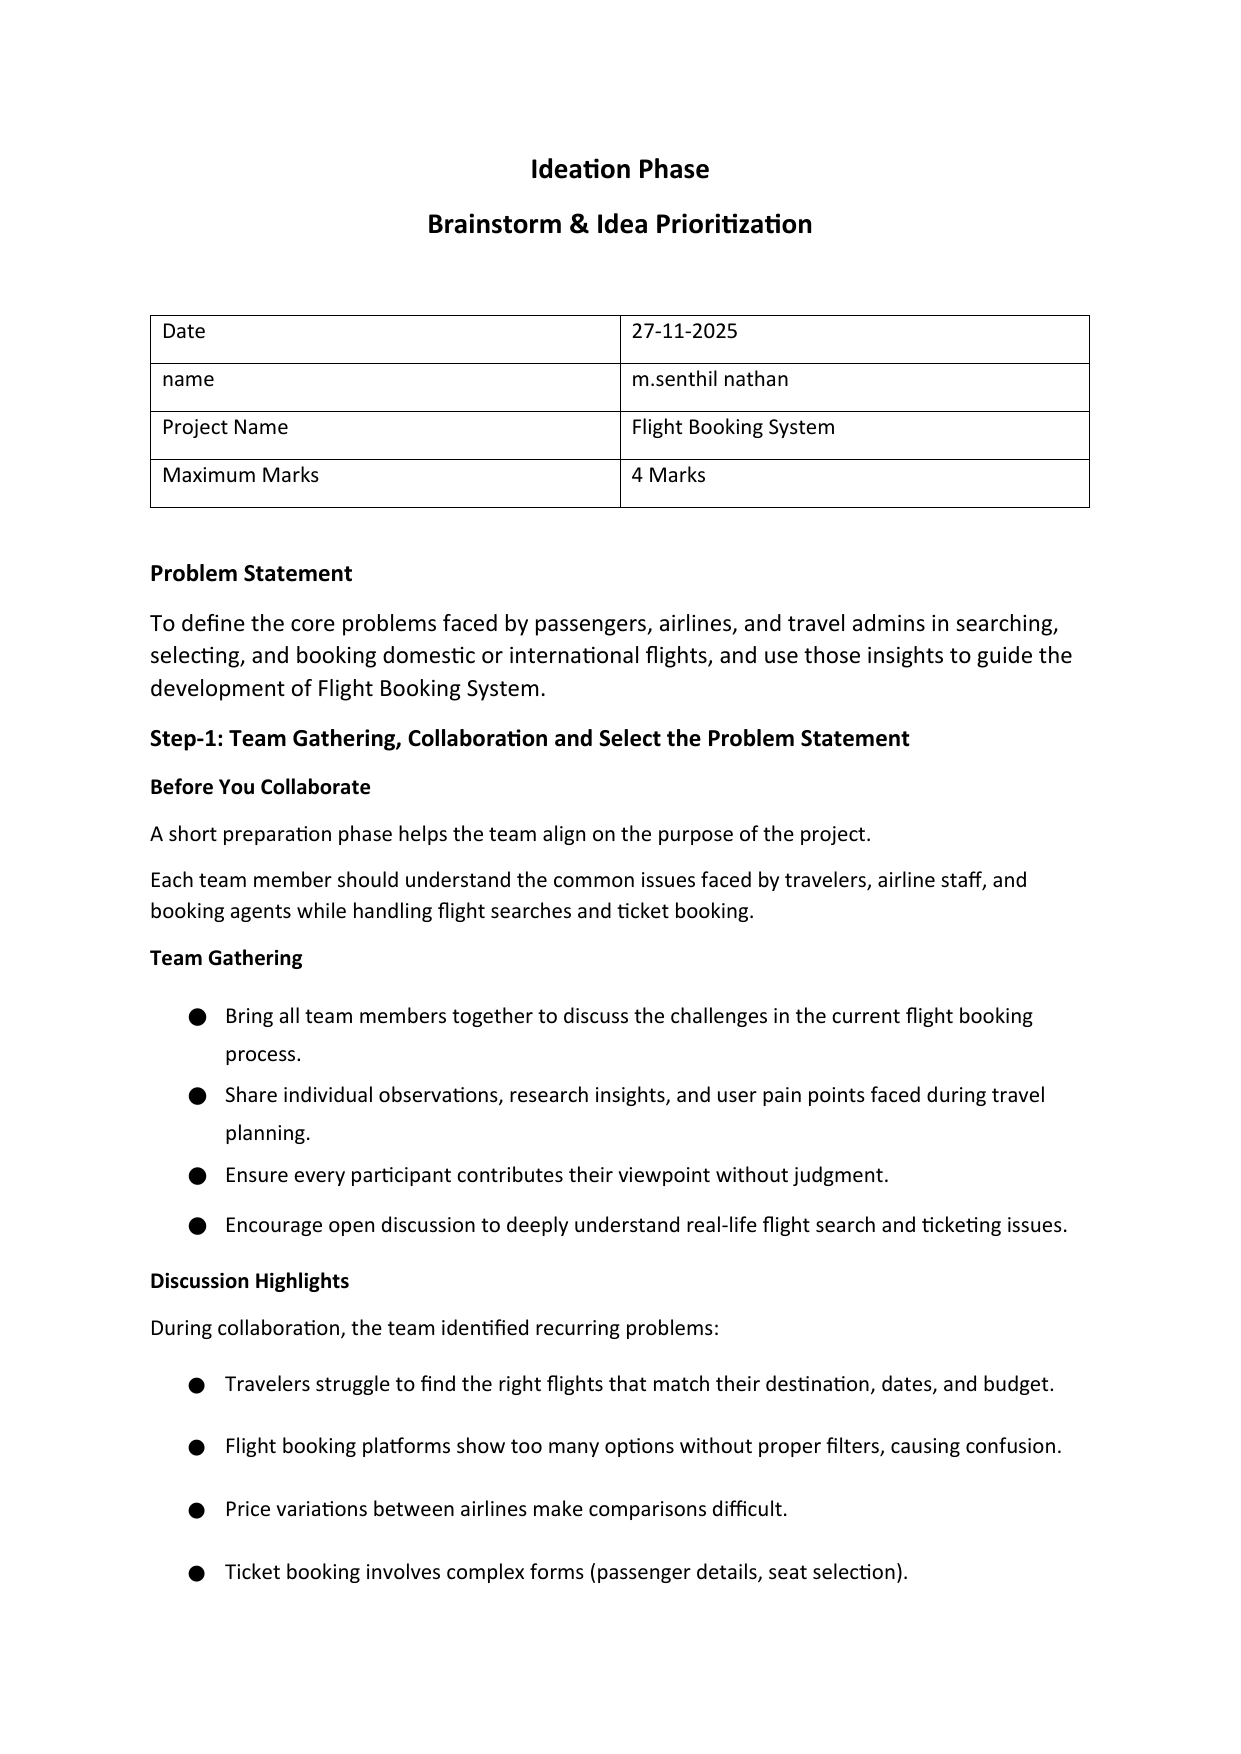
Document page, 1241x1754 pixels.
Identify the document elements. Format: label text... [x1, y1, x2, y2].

table_cell 4 Marks [621, 460, 1089, 507]
table_cell m.senthil nathan [621, 364, 1089, 411]
text A short preparation phase helps the team align on the purpose of the project. [150, 819, 1090, 847]
list Price variations between airlines make comparisons difficult. [187, 1486, 1090, 1528]
list Travelers struggle to find the right flights that match their destination, dates, and budget. [187, 1360, 1090, 1403]
list Ensure every participant contributes their viewpoint without judgment. [187, 1148, 1090, 1195]
text Step-1: Team Gathering, Collaboration and Select the Problem Statement [150, 722, 1090, 753]
list Share individual observations, research insights, and user pain points faced during travel planning. [187, 1069, 1090, 1146]
text Each team member should understand the common issues faced by travelers, airline staff, and booking agents while handling flight searches and ticket booking. [150, 866, 1090, 924]
text Team Gathering [150, 943, 1090, 971]
text Problem Statement [150, 557, 1090, 588]
table_cell Flight Booking System [621, 412, 1089, 459]
table_cell Maximum Marks [151, 460, 620, 507]
list Bring all team members together to discuss the challenges in the current flight booking process. [187, 989, 1090, 1067]
table_cell name [151, 364, 620, 411]
table_header Date [151, 316, 620, 363]
text Discussion Highlights [150, 1266, 1090, 1294]
list Encourage open discussion to deeply understand real-life flight search and ticketing issues. [187, 1199, 1090, 1246]
text Before You Collaborate [150, 772, 1090, 800]
text Ideation Phase [150, 150, 1090, 186]
text During collaboration, the team identified recurring problems: [150, 1313, 1090, 1341]
list Flight booking platforms show too many options without proper filters, causing confusion. [187, 1423, 1090, 1466]
text To define the core problems faced by passengers, airlines, and travel admins in searching, selecting, and booking domestic or international flights, and use those insights to guide the development of Flight Booking System. [150, 607, 1090, 703]
text Brainstorm & Idea Prioritization [150, 205, 1090, 241]
table_header 27-11-2025 [621, 316, 1089, 363]
list Ticket booking involves complex forms (passenger details, seat selection). [187, 1548, 1090, 1591]
table_cell Project Name [151, 412, 620, 459]
